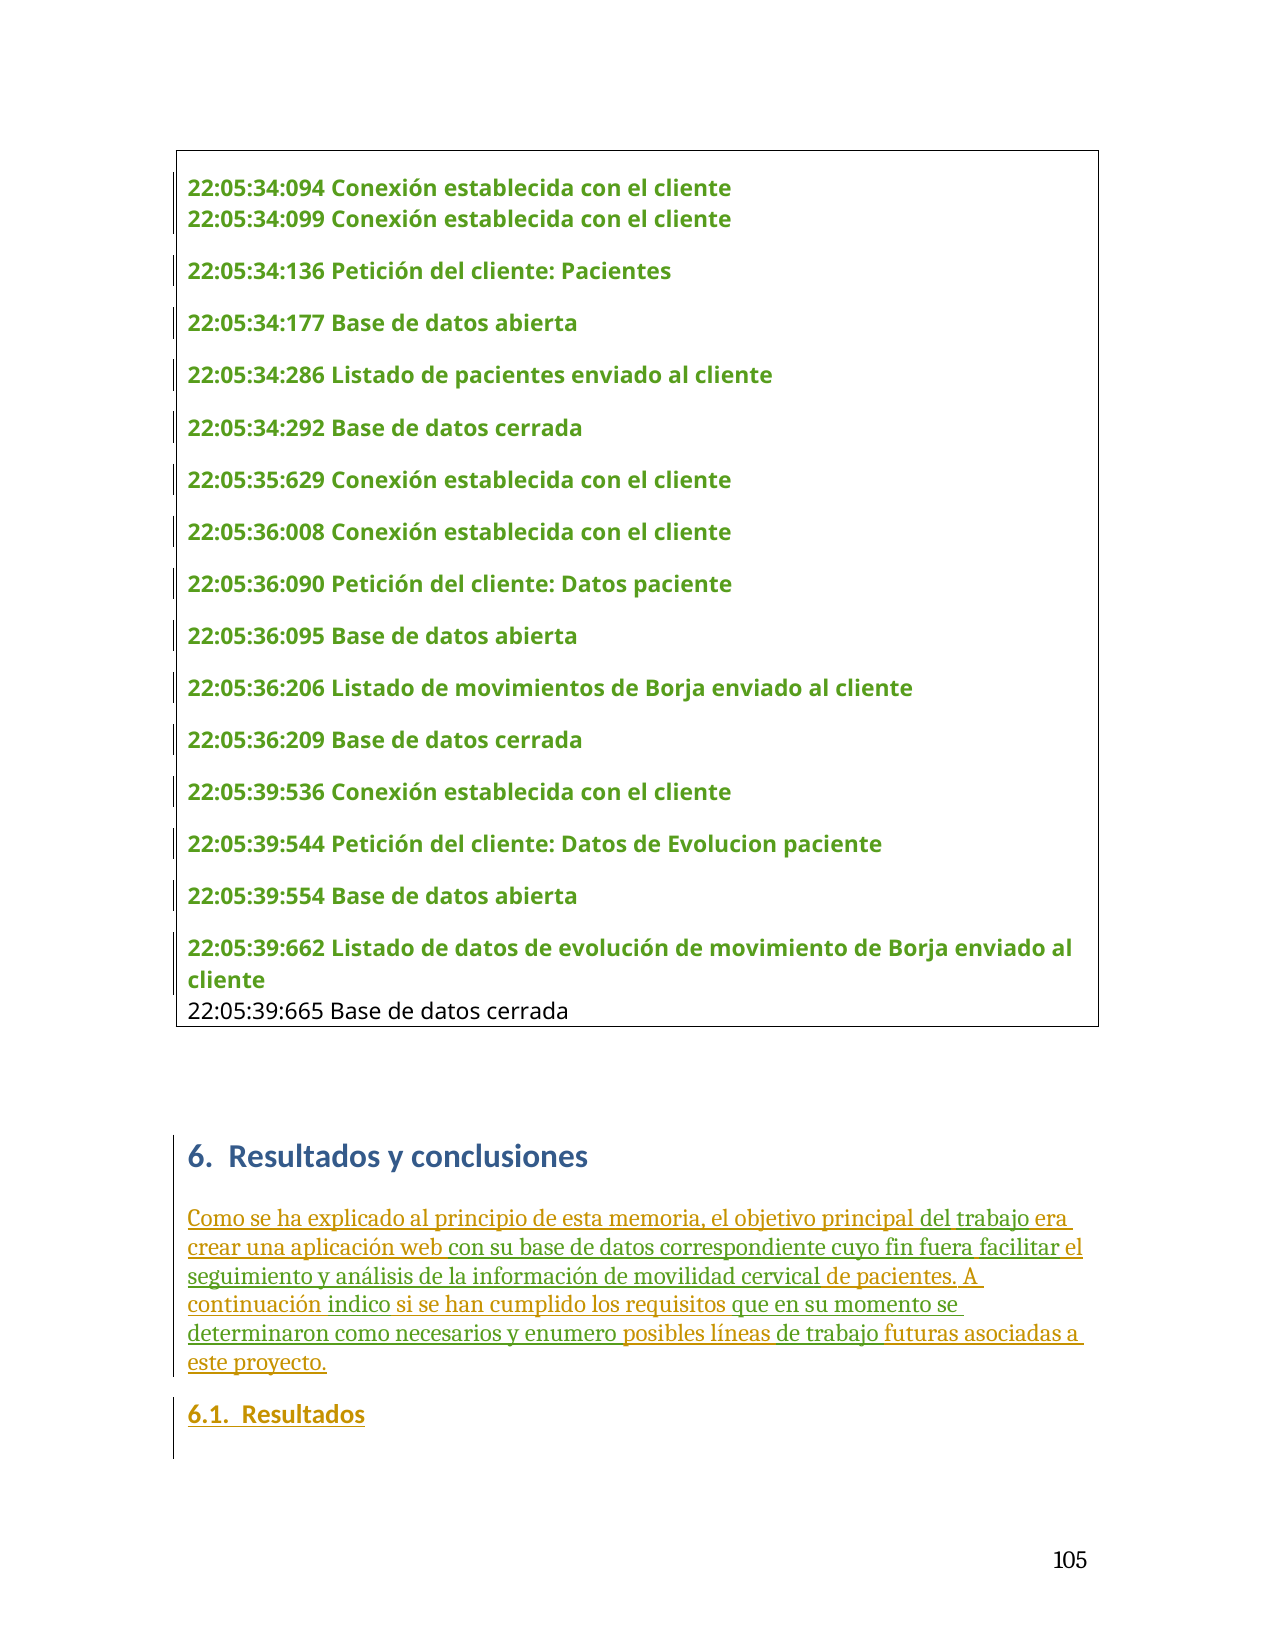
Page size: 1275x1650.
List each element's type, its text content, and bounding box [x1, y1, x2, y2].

table_header 22:05:34:094 Conexión establecida con el cliente 22:05:34:099 Conexión establecida con el cliente 22:05:34:136 Petición del cliente: Pacientes 22:05:34:177 Base de datos abierta 22:05:34:286 Listado de pacientes enviado al cliente 22:05:34:292 Base de datos cerrada 22:05:35:629 Conexión establecida con el cliente 22:05:36:008 Conexión establecida con el cliente 22:05:36:090 Petición del cliente: Datos paciente 22:05:36:095 Base de datos abierta 22:05:36:206 Listado de movimientos de Borja enviado al cliente 22:05:36:209 Base de datos cerrada 22:05:39:536 Conexión establecida con el cliente 22:05:39:544 Petición del cliente: Datos de Evolucion paciente 22:05:39:554 Base de datos abierta 22:05:39:662 Listado de datos de evolución de movimiento de Borja enviado al cliente 22:05:39:665 Base de datos cerrada [177, 151, 1098, 1026]
subtitle 6. Resultados y conclusiones [187, 1134, 1087, 1175]
